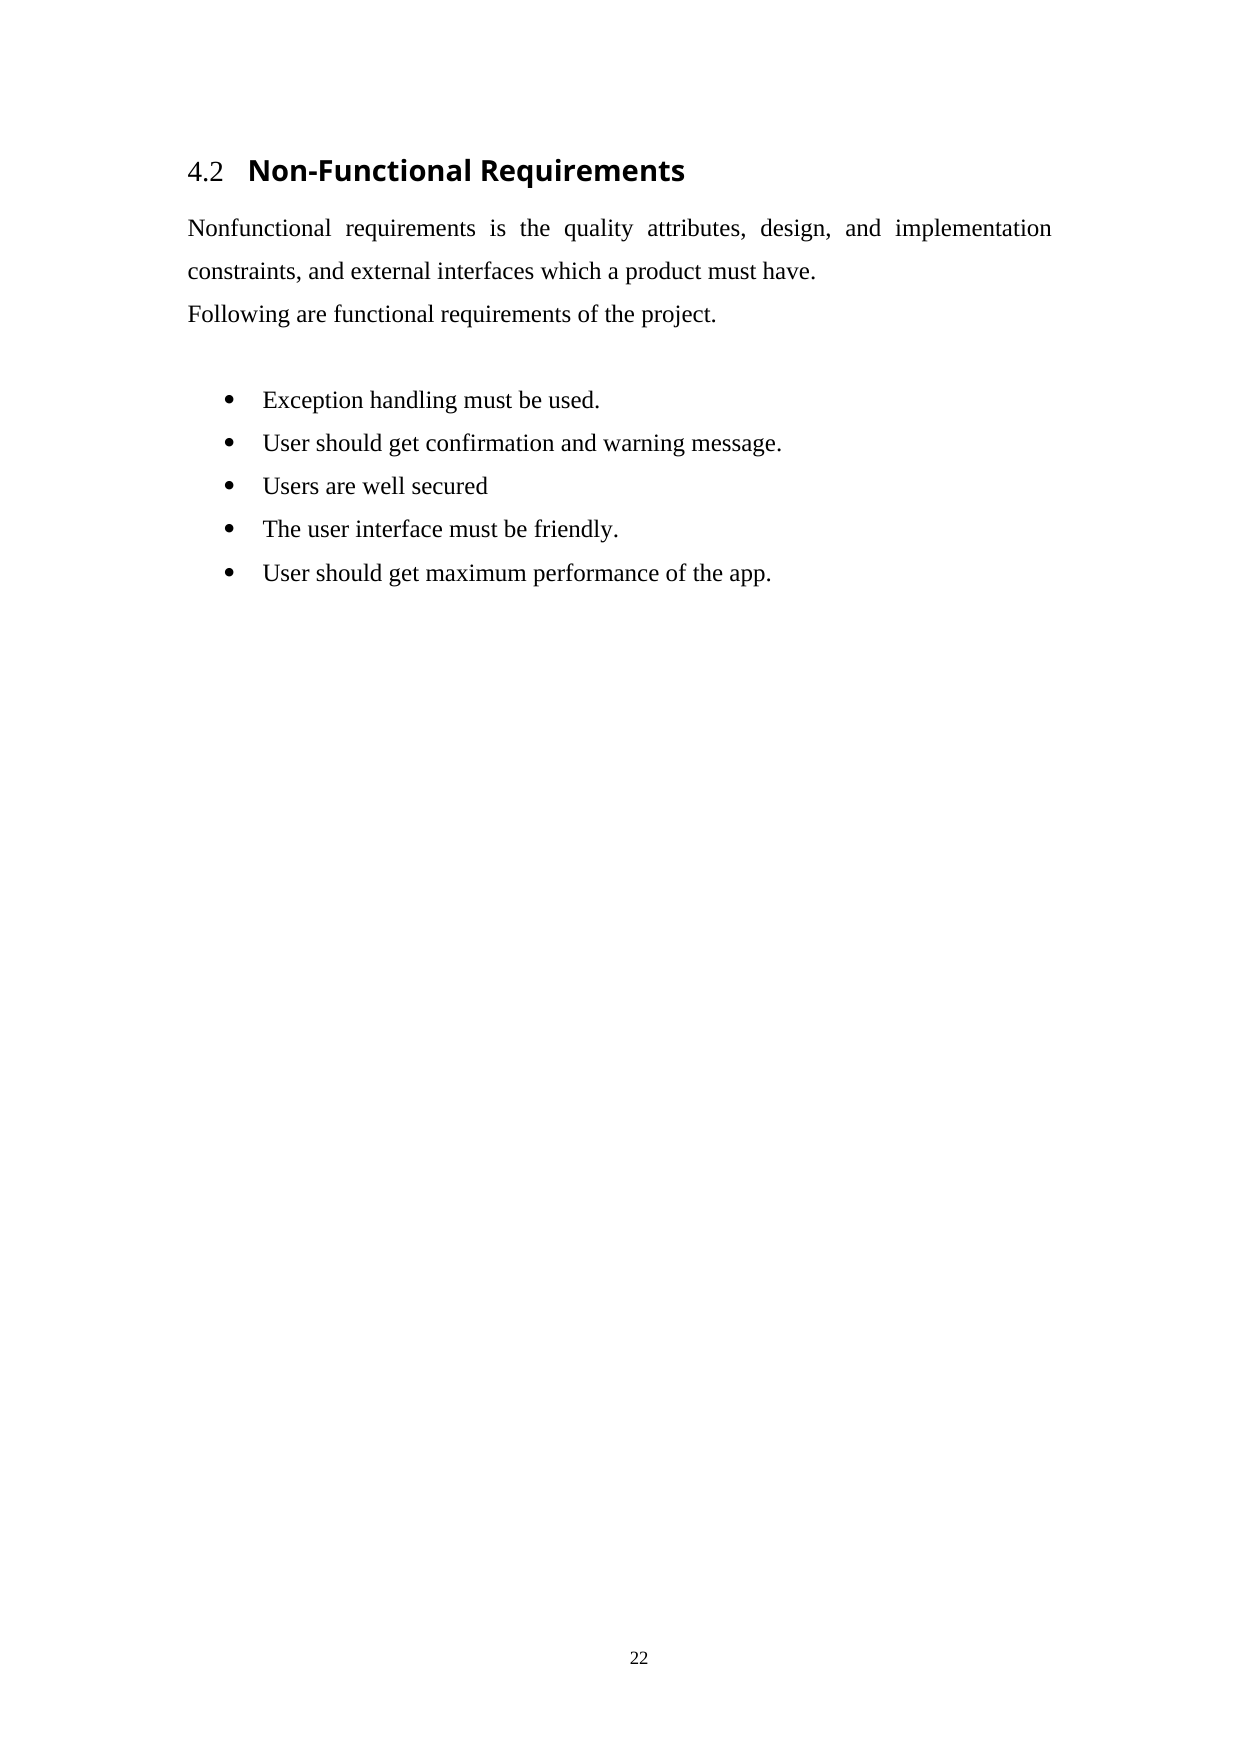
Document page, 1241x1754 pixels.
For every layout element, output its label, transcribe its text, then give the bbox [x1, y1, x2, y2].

list User should get maximum performance of the app. [225, 558, 1053, 586]
list Exception handling must be used. [225, 385, 1053, 414]
subtitle Non-Functional Requirements [187, 150, 1053, 190]
list Users are well secured [225, 471, 1053, 500]
text Following are functional requirements of the project. [187, 299, 1053, 328]
list The user interface must be friendly. [225, 514, 1053, 543]
list User should get confirmation and warning message. [225, 428, 1053, 457]
text Nonfunctional requirements is the quality attributes, design, and implementation constraints, and external interfaces which a product must have. [187, 213, 1053, 284]
